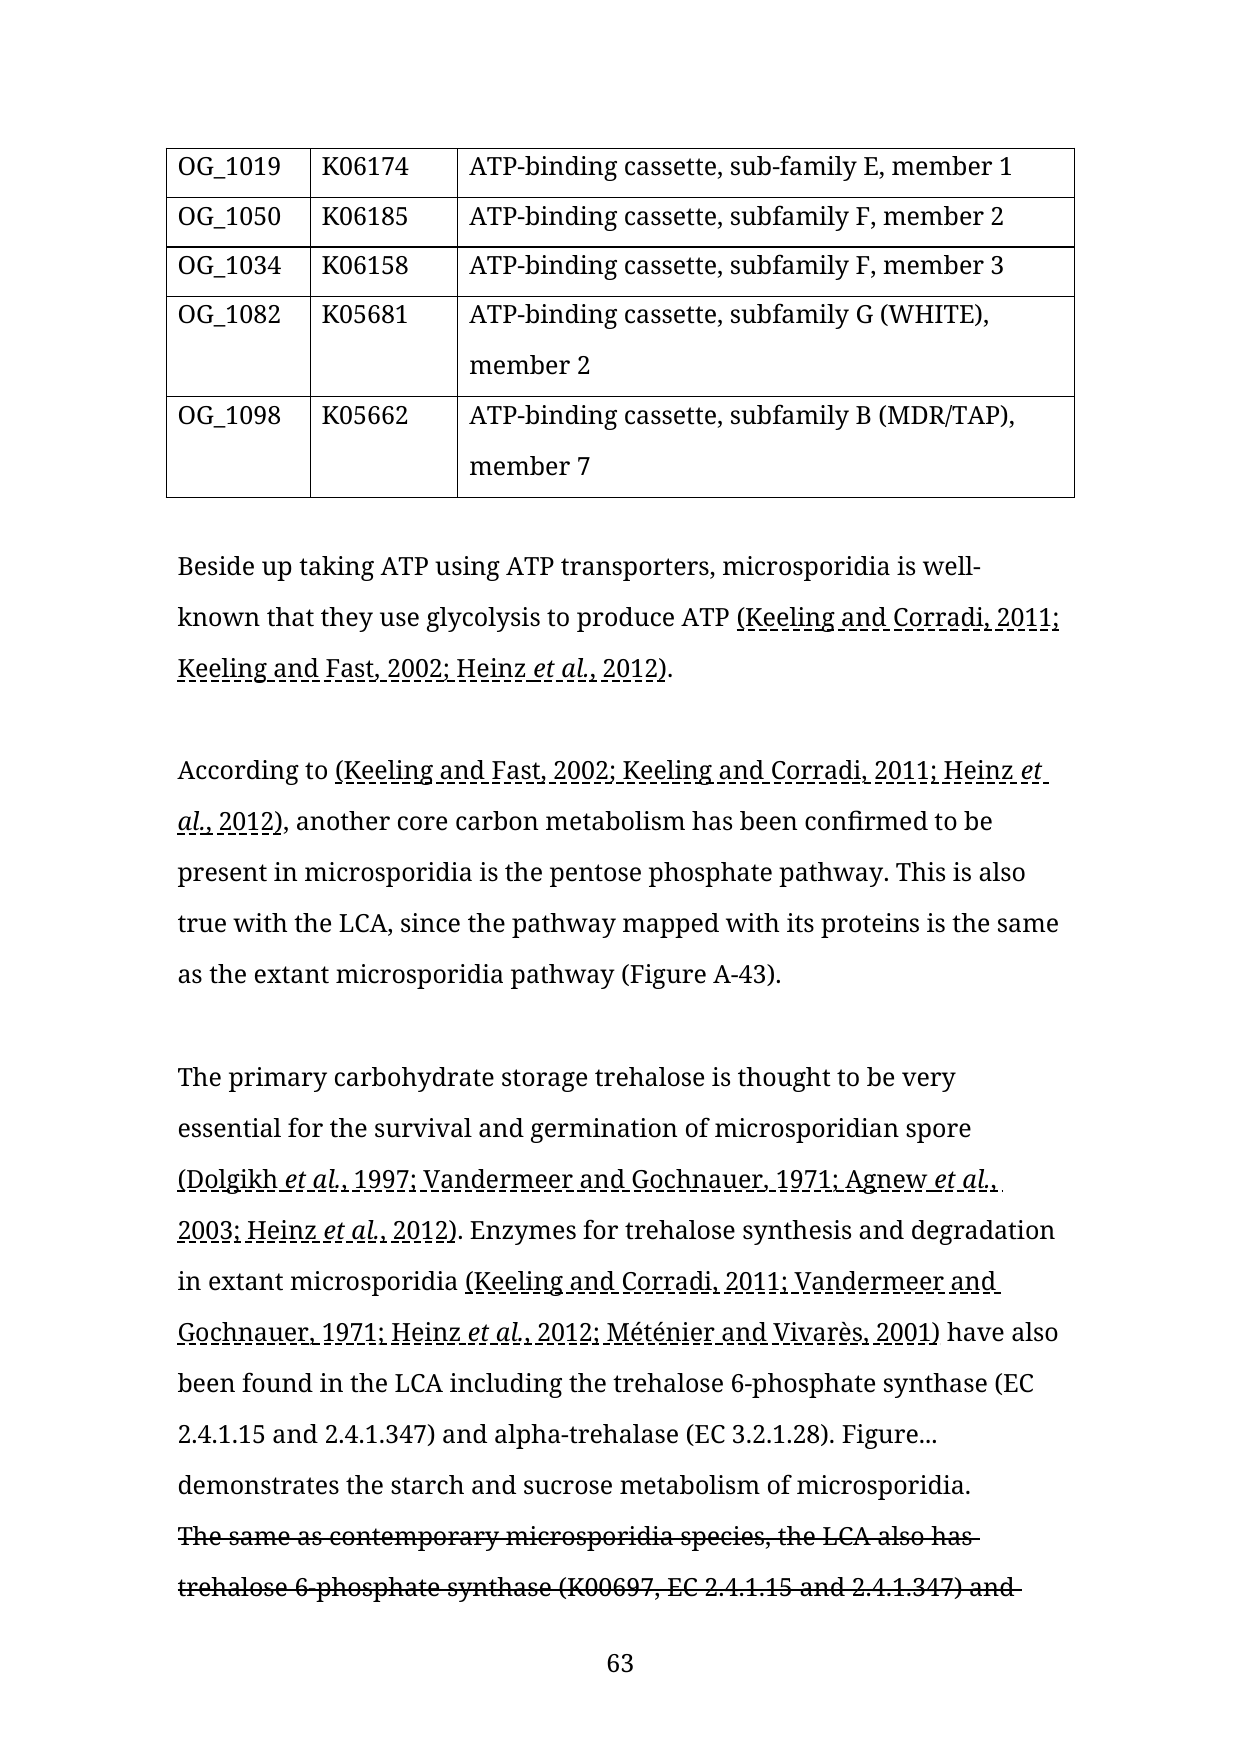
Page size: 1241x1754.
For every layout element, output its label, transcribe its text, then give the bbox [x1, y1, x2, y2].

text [177, 1518, 1063, 1604]
table_cell ATP-binding cassette, subfamily F, member 2 [458, 198, 1074, 246]
table_cell OG_1019 [167, 149, 310, 197]
table_cell K06174 [311, 149, 457, 197]
table_cell K05662 [311, 397, 457, 497]
table_cell OG_1098 [167, 397, 310, 497]
table_cell OG_1082 [167, 297, 310, 396]
table_cell K05681 [311, 297, 457, 396]
table_cell ATP-binding cassette, subfamily B (MDR/TAP), member 7 [458, 397, 1074, 497]
table_cell OG_1050 [167, 198, 310, 246]
table_cell ATP-binding cassette, subfamily F, member 3 [458, 248, 1074, 296]
table_cell ATP-binding cassette, sub-family E, member 1 [458, 149, 1074, 197]
text Beside up taking ATP using ATP transporters, microsporidia is well-known that they use glycolysis to produce ATP (Keeling and Corradi, 2011; Keeling and Fast, 2002; Heinz et al., 2012). [177, 549, 1063, 685]
table_cell OG_1034 [167, 248, 310, 296]
text The primary carbohydrate storage trehalose is thought to be very essential for the survival and germination of microsporidian spore (Dolgikh et al., 1997; Vandermeer and Gochnauer, 1971; Agnew et al., 2003; Heinz et al., 2012). Enzymes for trehalose synthesis and degradation in extant microsporidia (Keeling and Corradi, 2011; Vandermeer and Gochnauer, 1971; Heinz et al., 2012; Méténier and Vivarès, 2001) have also been found in the LCA including the trehalose 6-phosphate synthase (EC 2.4.1.15 and 2.4.1.347) and alpha-trehalase (EC 3.2.1.28). Figure... demonstrates the starch and sucrose metabolism of microsporidia. [177, 1059, 1063, 1502]
table_cell K06158 [311, 248, 457, 296]
table_cell K06185 [311, 198, 457, 246]
table_cell ATP-binding cassette, subfamily G (WHITE), member 2 [458, 297, 1074, 396]
